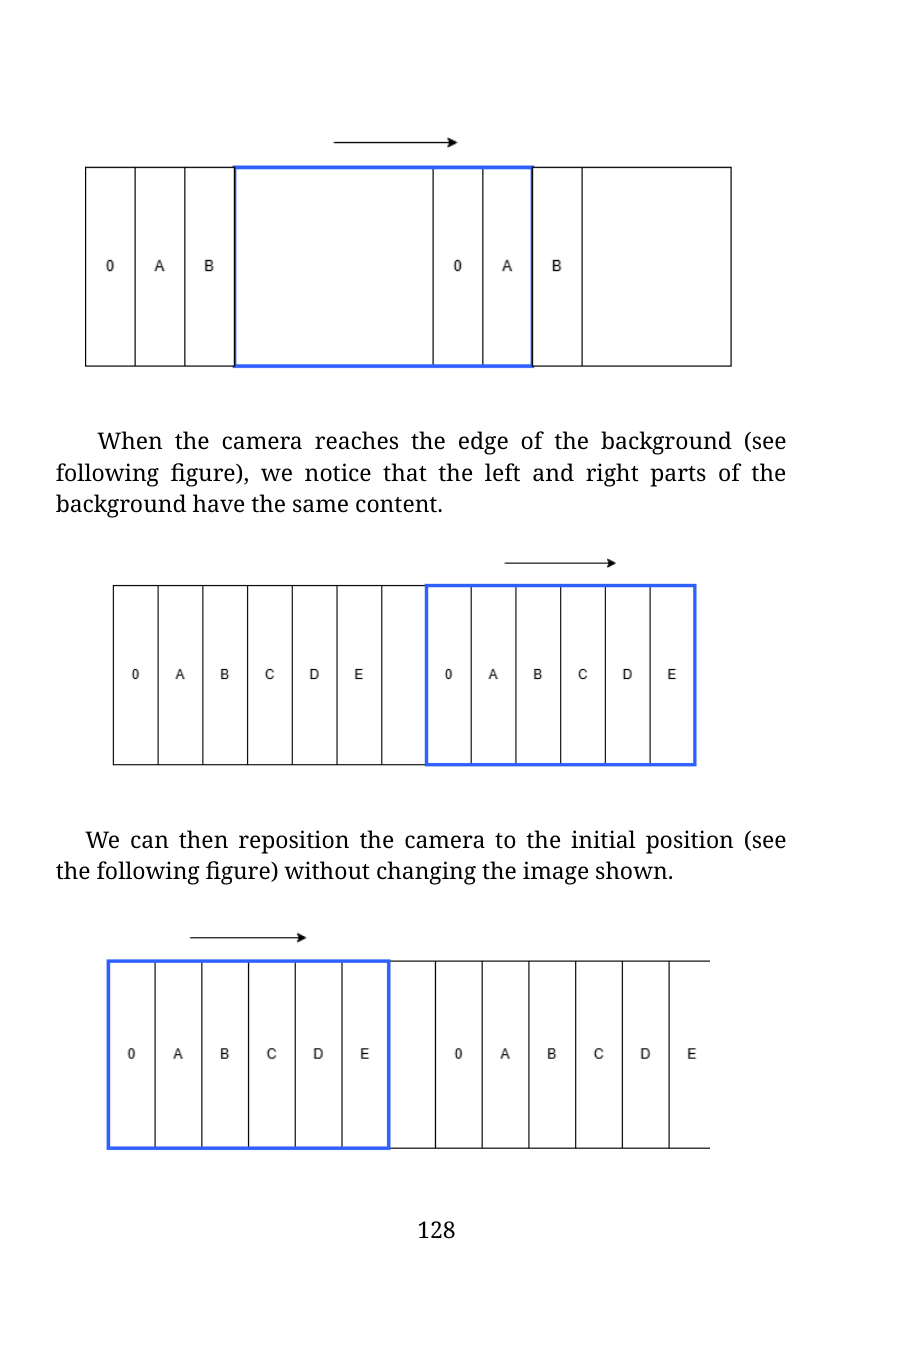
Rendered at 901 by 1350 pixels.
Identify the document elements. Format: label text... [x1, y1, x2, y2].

picture [85, 917, 710, 1175]
text When the camera reaches the edge of the background (see following figure), we notice that the left and right parts of the background have the same content. [56, 425, 787, 519]
picture [85, 550, 732, 793]
text We can then reposition the camera to the initial position (see the following figure) without changing the image shown. [56, 824, 787, 887]
picture [85, 118, 768, 395]
